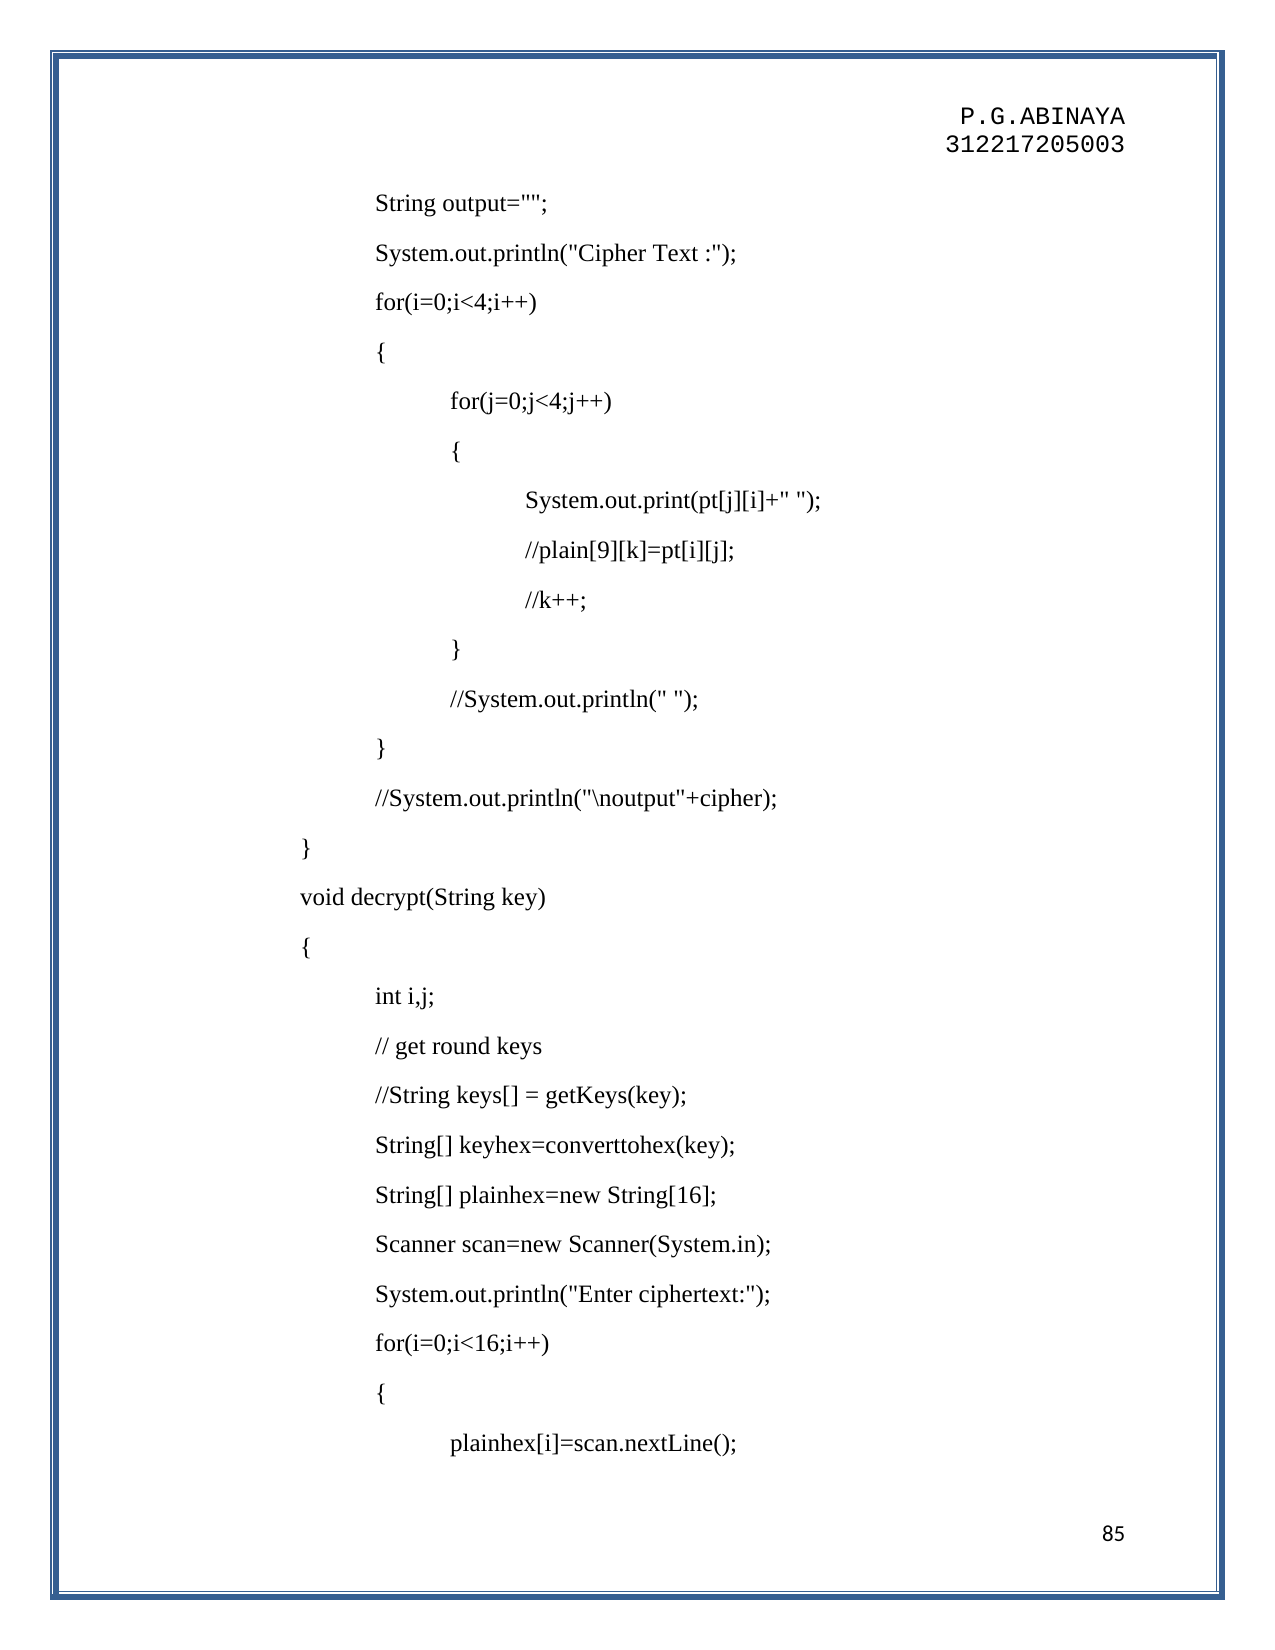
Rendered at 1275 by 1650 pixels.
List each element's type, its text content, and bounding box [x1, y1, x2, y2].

text System.out.println("Cipher Text :"); [150, 238, 1172, 266]
text { [150, 436, 1172, 465]
text } [150, 634, 1172, 663]
text //System.out.println("\noutput"+cipher); [150, 783, 1172, 812]
text plainhex[i]=scan.nextLine(); [150, 1428, 1172, 1456]
text System.out.print(pt[j][i]+" "); [150, 486, 1172, 514]
text //k++; [150, 585, 1172, 613]
text String[] keyhex=converttohex(key); [150, 1130, 1172, 1159]
text { [150, 932, 1172, 961]
text } [150, 833, 1172, 861]
text Scanner scan=new Scanner(System.in); [150, 1229, 1172, 1258]
text //plain[9][k]=pt[i][j]; [150, 535, 1172, 564]
text //String keys[] = getKeys(key); [150, 1081, 1172, 1109]
text for(i=0;i<16;i++) [150, 1328, 1172, 1357]
text //System.out.println(" "); [150, 684, 1172, 713]
text System.out.println("Enter ciphertext:"); [150, 1279, 1172, 1308]
text String output=""; [150, 188, 1172, 217]
text { [150, 337, 1172, 366]
text for(i=0;i<4;i++) [150, 287, 1172, 316]
text for(j=0;j<4;j++) [150, 386, 1172, 415]
text String[] plainhex=new String[16]; [150, 1180, 1172, 1208]
text } [150, 733, 1172, 762]
text int i,j; [150, 981, 1172, 1010]
text { [150, 1378, 1172, 1407]
text // get round keys [150, 1031, 1172, 1060]
text void decrypt(String key) [150, 882, 1172, 911]
